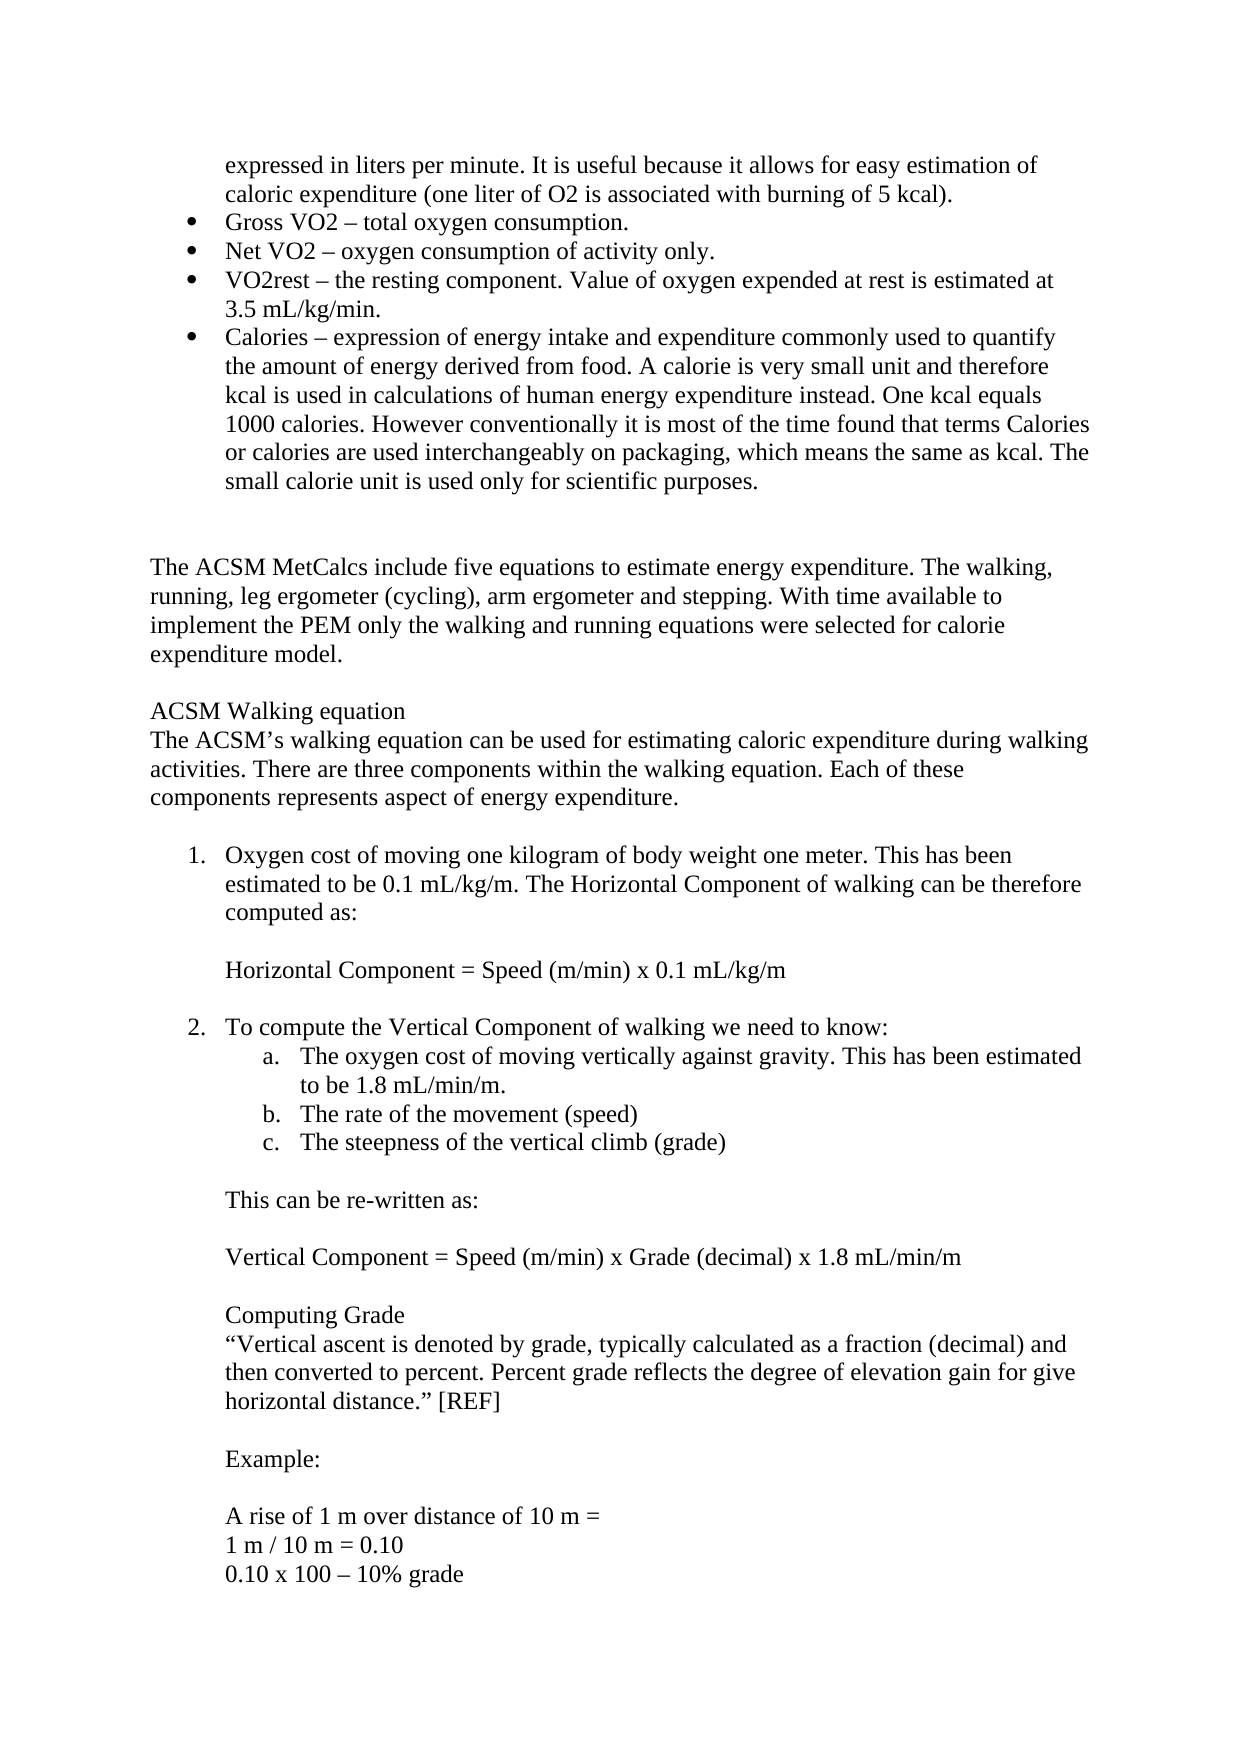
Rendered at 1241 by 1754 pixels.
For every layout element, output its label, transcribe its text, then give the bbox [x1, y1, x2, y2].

text “Vertical ascent is denoted by grade, typically calculated as a fraction (decimal) and then converted to percent. Percent grade reflects the degree of elevation gain for give horizontal distance.” [REF] [225, 1329, 1090, 1415]
text The ACSM MetCalcs include five equations to estimate energy expenditure. The walking, running, leg ergometer (cycling), arm ergometer and stepping. With time available to implement the PEM only the walking and running equations were selected for calorie expenditure model. [150, 552, 1090, 667]
list VO2rest – the resting component. Value of oxygen expended at rest is estimated at 3.5 mL/kg/min. [187, 265, 1090, 322]
text 0.10 x 100 – 10% grade [225, 1559, 1090, 1587]
text Vertical Component = Speed (m/min) x Grade (decimal) x 1.8 mL/min/m [225, 1242, 1090, 1271]
text Computing Grade [225, 1300, 1090, 1329]
list Gross VO2 – total oxygen consumption. [187, 207, 1090, 236]
list The rate of the movement (speed) [262, 1099, 1090, 1127]
text ACSM Walking equation [150, 696, 1090, 725]
text The ACSM’s walking equation can be used for estimating caloric expenditure during walking activities. There are three components within the walking equation. Each of these components represents aspect of energy expenditure. [150, 725, 1090, 811]
text A rise of 1 m over distance of 10 m = [225, 1501, 1090, 1530]
text Example: [225, 1444, 1090, 1472]
list The oxygen cost of moving vertically against gravity. This has been estimated to be 1.8 mL/min/m. [262, 1041, 1090, 1099]
list The steepness of the vertical climb (grade) [262, 1127, 1090, 1156]
text 1 m / 10 m = 0.10 [225, 1530, 1090, 1559]
text This can be re-written as: [225, 1185, 1090, 1214]
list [187, 150, 1090, 207]
list Calories – expression of energy intake and expenditure commonly used to quantify the amount of energy derived from food. A calorie is very small unit and therefore kcal is used in calculations of human energy expenditure instead. One kcal equals 1000 calories. However conventionally it is most of the time found that terms Calories or calories are used interchangeably on packaging, which means the same as kcal. The small calorie unit is used only for scientific purposes. [187, 322, 1090, 495]
list To compute the Vertical Component of walking we need to know: [187, 1012, 1090, 1041]
text Horizontal Component = Speed (m/min) x 0.1 mL/kg/m [225, 955, 1090, 984]
list Oxygen cost of moving one kilogram of body weight one meter. This has been estimated to be 0.1 mL/kg/m. The Horizontal Component of walking can be therefore computed as: [187, 840, 1090, 926]
list Net VO2 – oxygen consumption of activity only. [187, 236, 1090, 265]
